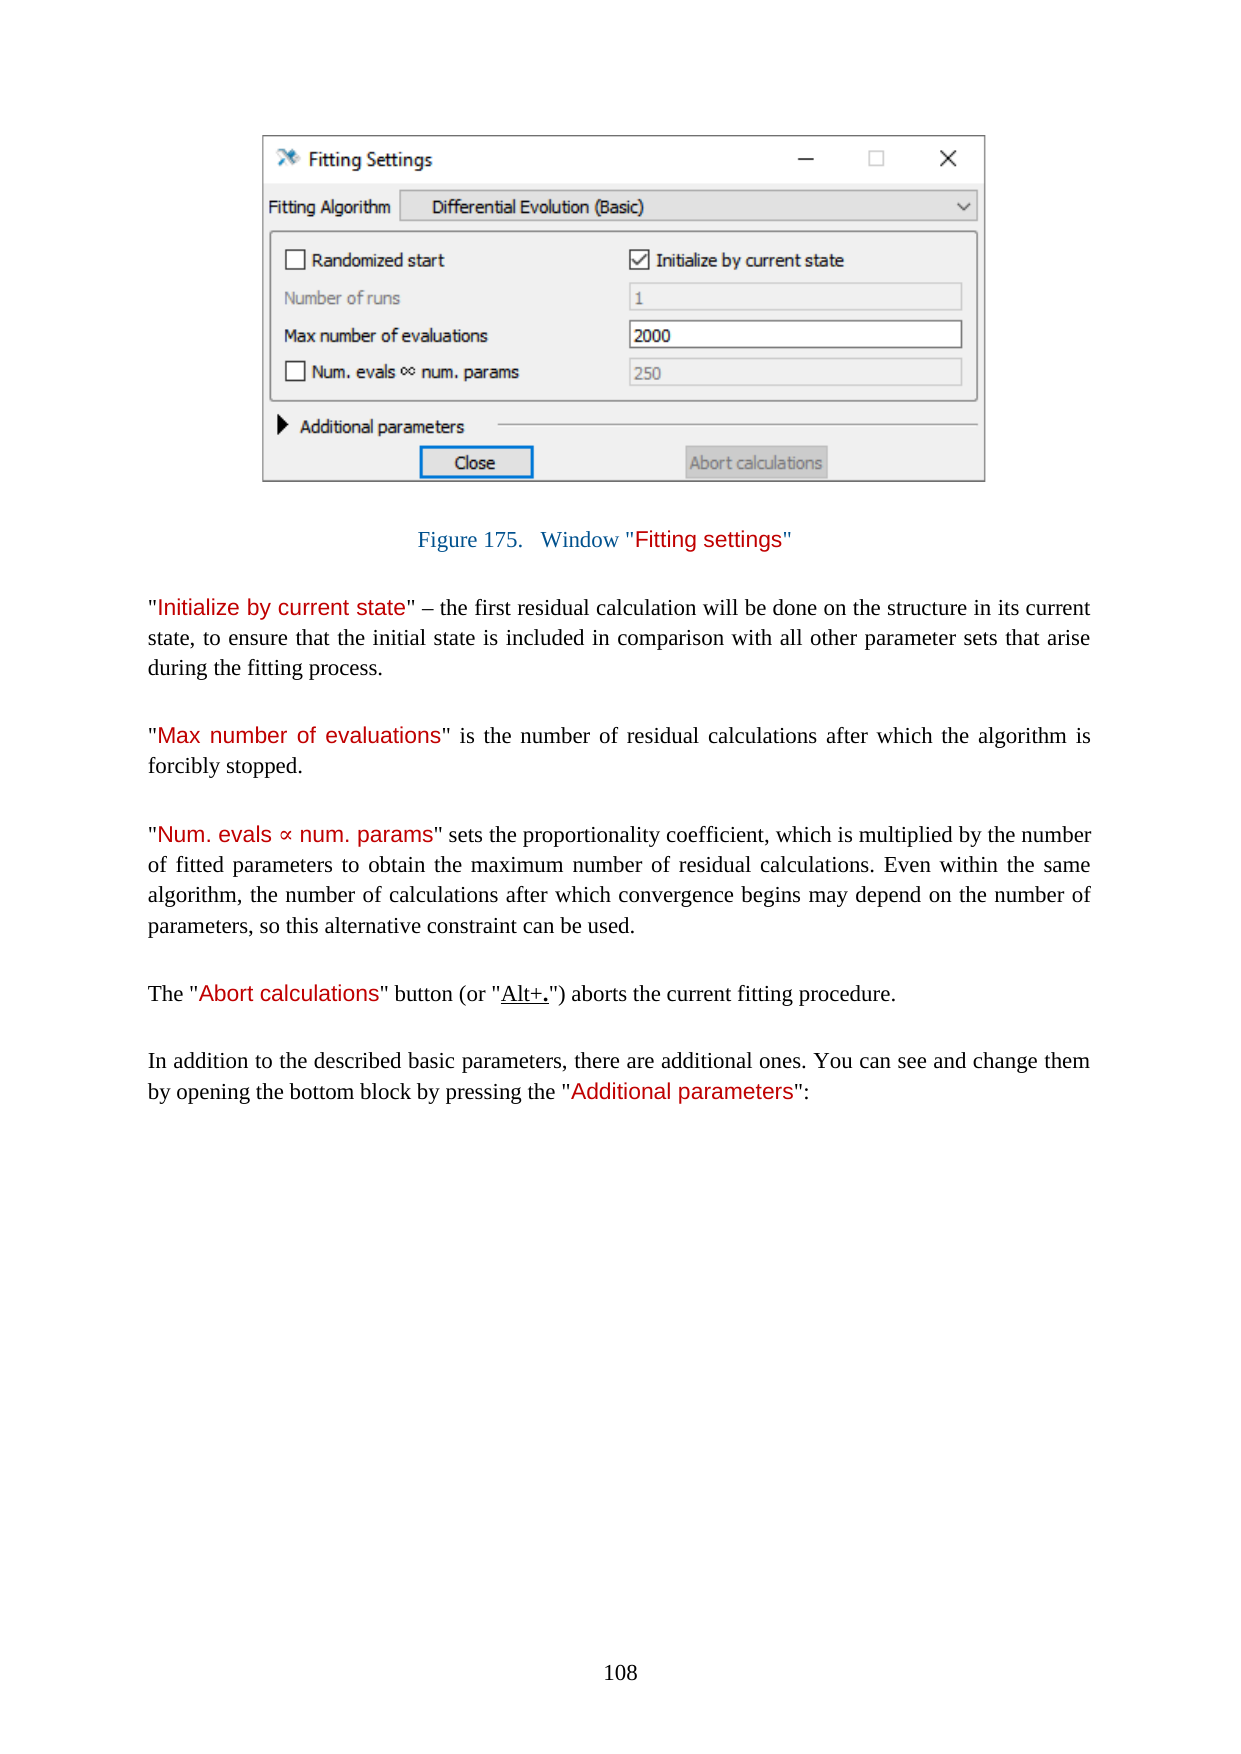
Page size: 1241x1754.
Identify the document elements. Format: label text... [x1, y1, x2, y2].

text The "Abort calculations" button (or "Alt+.") aborts the current fitting procedure. [148, 979, 1093, 1006]
text In addition to the described basic parameters, there are additional ones. You can see and change them by opening the bottom block by pressing the "Additional parameters": [148, 1047, 1093, 1104]
text "Max number of evaluations" is the number of residual calculations after which the algorithm is forcibly stopped. [148, 722, 1093, 778]
text "Initialize by current state" – the first residual calculation will be done on the structure in its current state, to ensure that the initial state is included in comparison with all other parameter sets that arise during the fitting process. [148, 593, 1093, 680]
picture [262, 135, 986, 482]
text "Num. evals ∝ num. params" sets the proportionality coefficient, which is multiplied by the number of fitted parameters to obtain the maximum number of residual calculations. Even within the same algorithm, the number of calculations after which convergence begins may depend on the number of parameters, so this alternative constraint can be used. [148, 820, 1093, 938]
